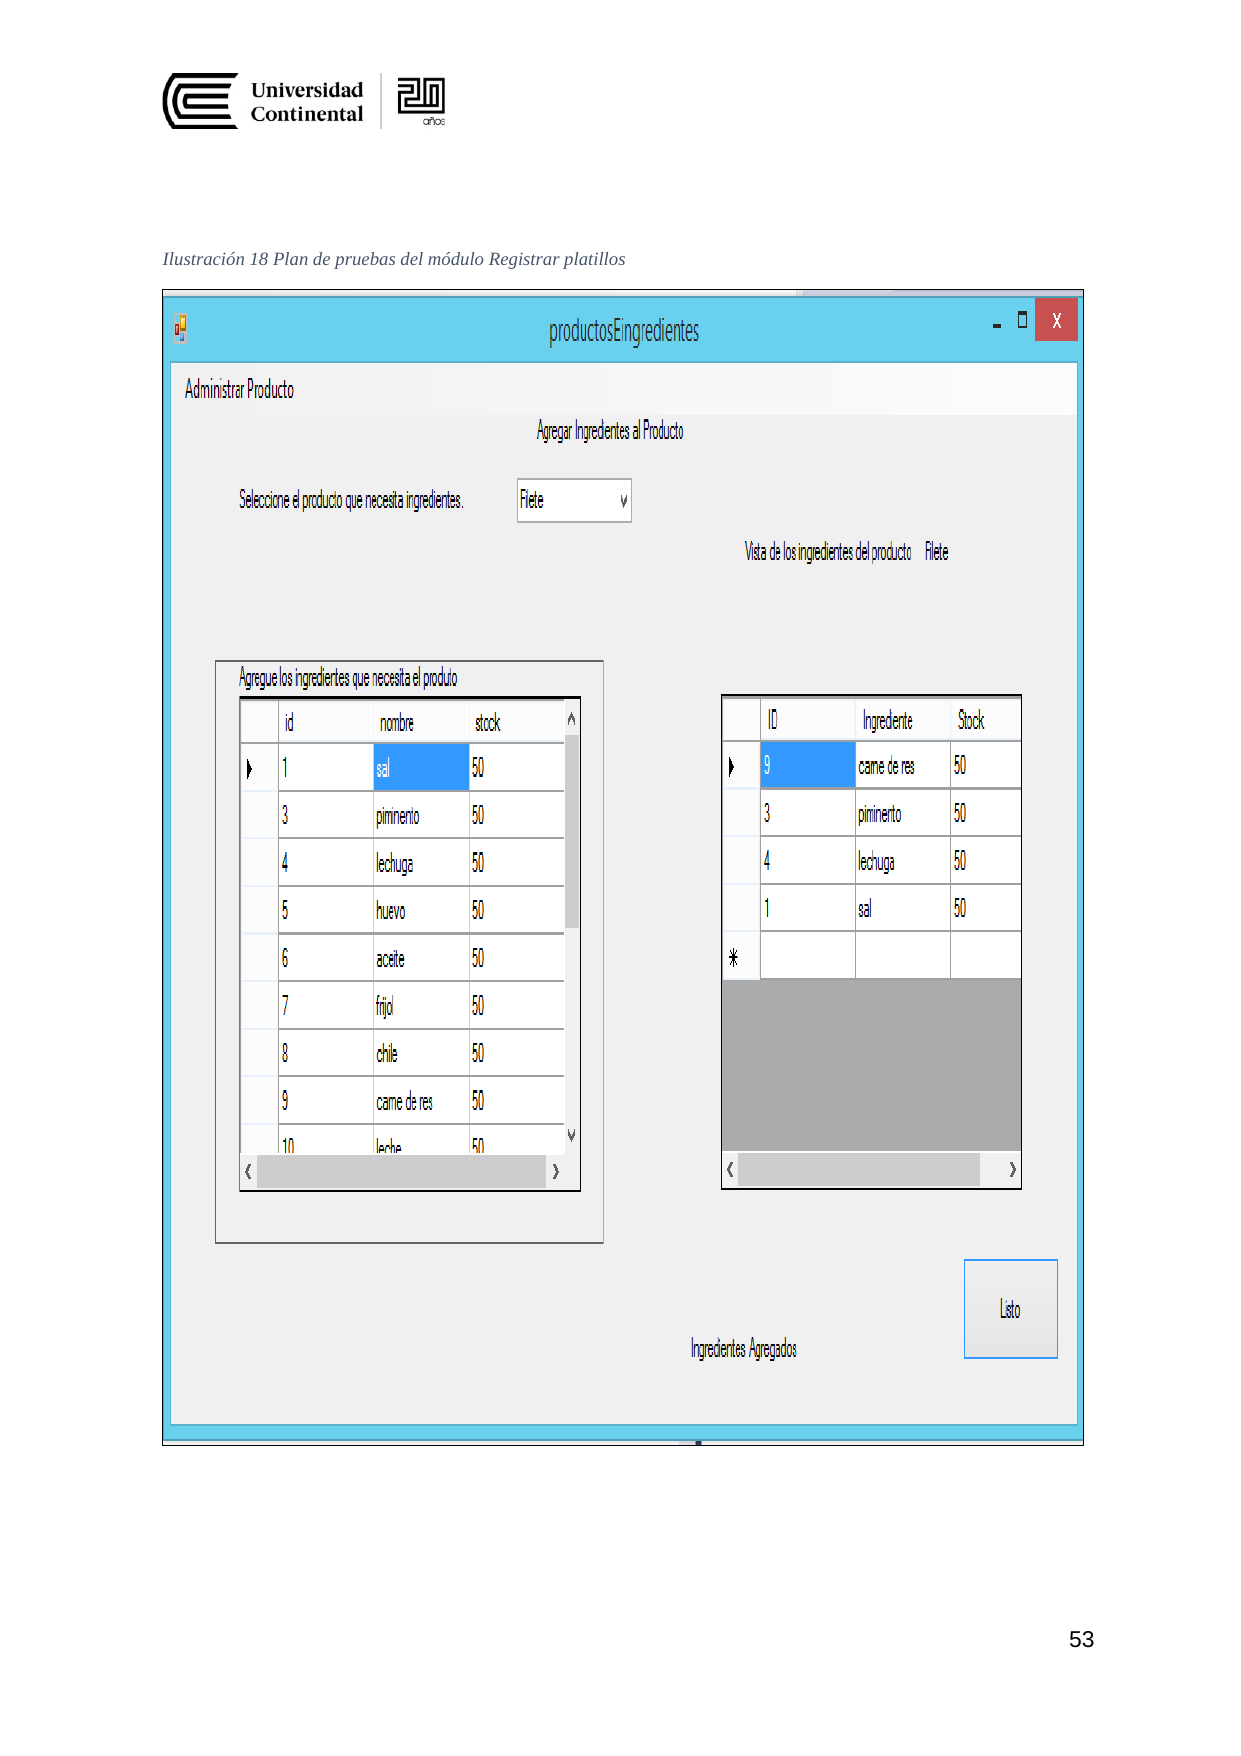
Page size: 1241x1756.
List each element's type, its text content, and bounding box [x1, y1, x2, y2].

text Ilustración 18 Plan de pruebas del módulo Registrar platillos [162, 248, 1228, 269]
picture [162, 73, 445, 129]
picture [163, 290, 1083, 1445]
